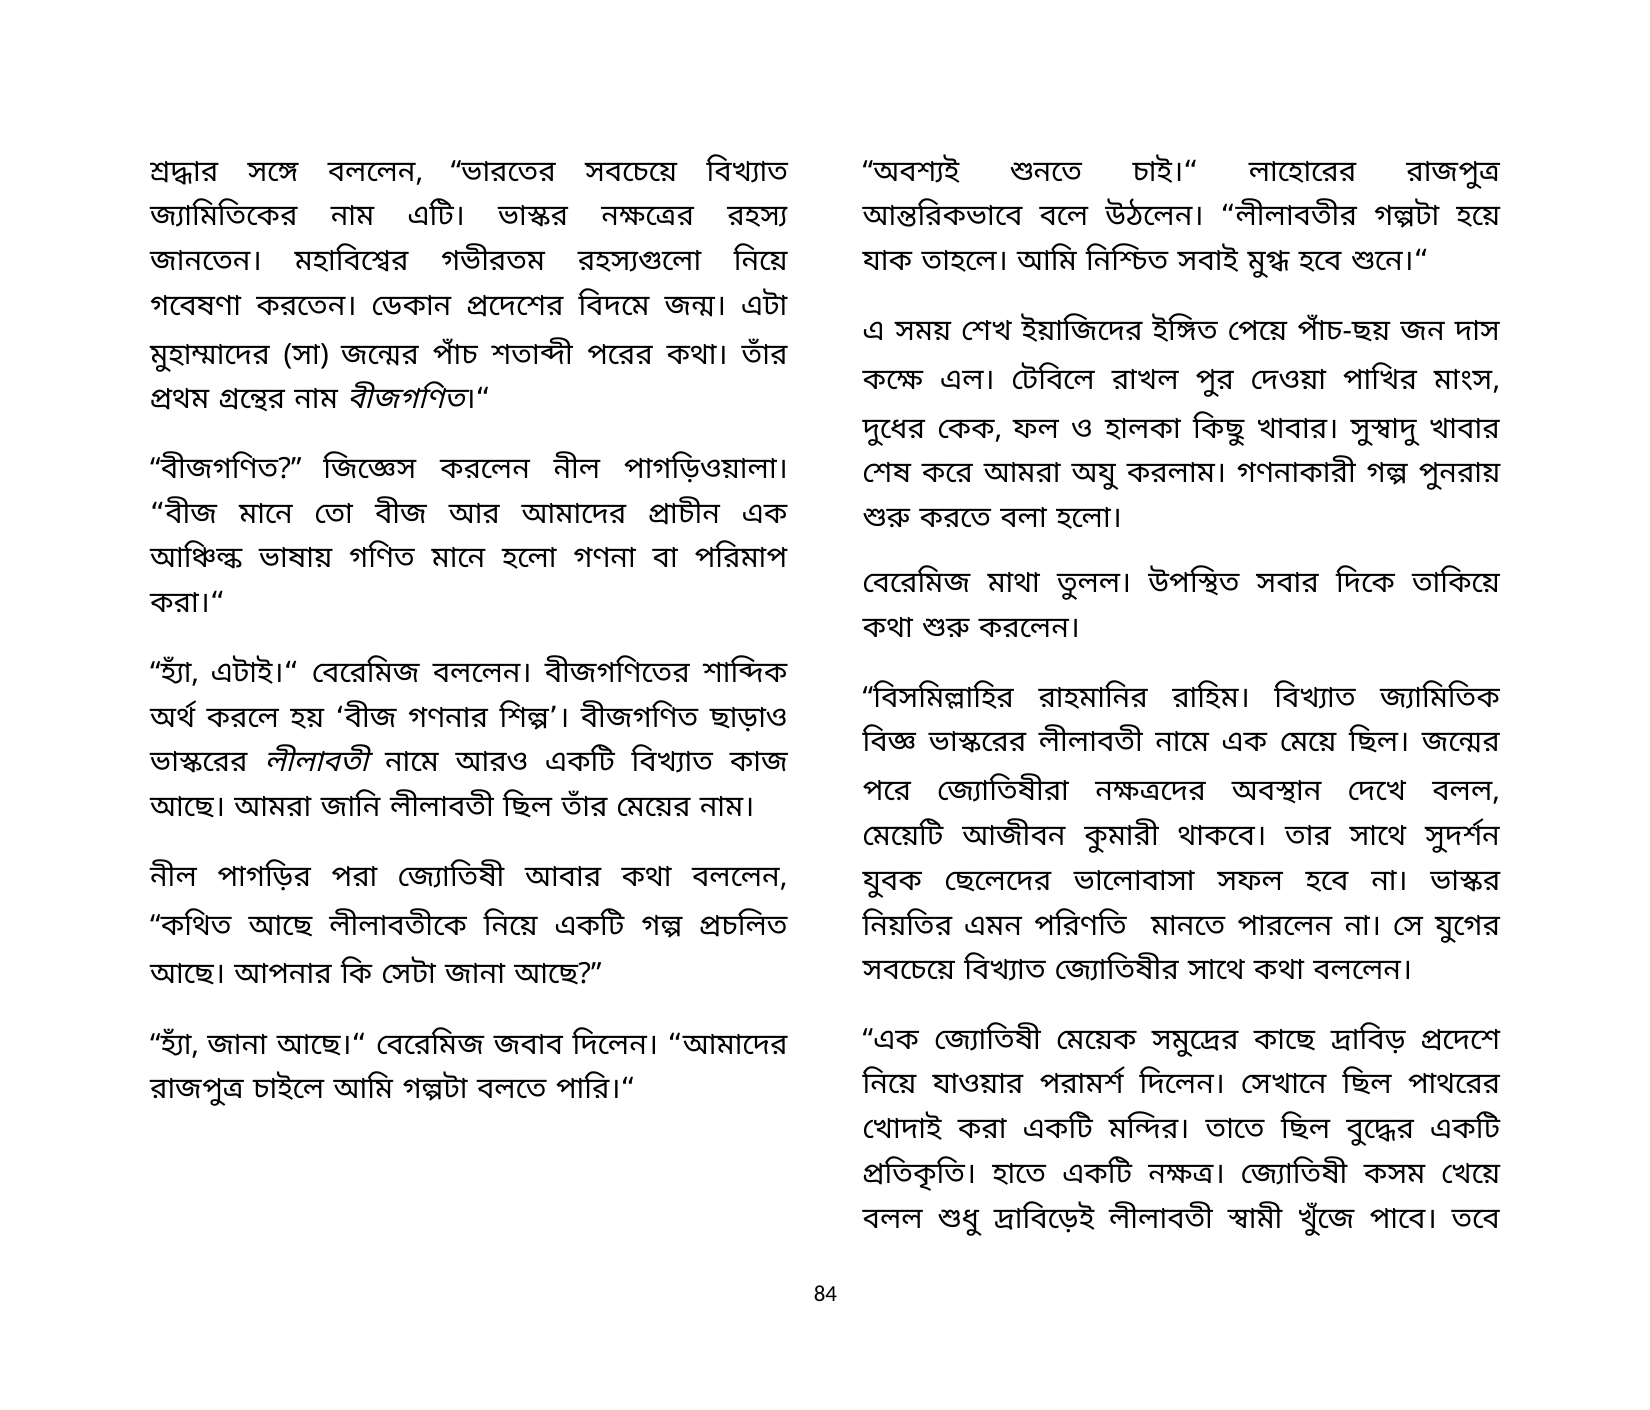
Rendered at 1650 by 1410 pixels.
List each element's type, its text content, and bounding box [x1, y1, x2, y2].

text এ সময় শেখ ইয়াজিদের ইঙ্গিত পেয়ে পাঁচ-ছয় জন দাস কক্ষে এল। টেবিলে রাখল পুর দেওয়া পাখির মাংস, দুধের কেক, ফল ও হালকা কিছু খাবার। সুস্বাদু খাবার শেষ করে আমরা অযু করলাম। গণনাকারী গল্প পুনরায় শুরু করতে বলা হলো। [862, 309, 1500, 539]
text বেরেমিজ মাথা তুলল। উপস্থিত সবার দিকে তাকিয়ে কথা শুরু করলেন। [862, 566, 1500, 649]
text শ্রদ্ধার সঙ্গে বললেন, “ভারতের সবচেয়ে বিখ্যাত জ্যামিতিকের নাম এটি। ভাস্কর নক্ষত্রের রহস্য জানতেন। মহাবিশ্বের গভীরতম রহস্যগুলো নিয়ে গবেষণা করতেন। ডেকান প্রদেশের বিদমে জন্ম। এটা মুহাম্মাদের (সা) জন্মের পাঁচ শতাব্দী পরের কথা। তাঁর প্রথম গ্রন্থের নাম বীজগণিত।“ [150, 150, 787, 421]
text নীল পাগড়ির পরা জ্যোতিষী আবার কথা বললেন, “কথিত আছে লীলাবতীকে নিয়ে একটি গল্প প্রচলিত আছে। আপনার কি সেটা জানা আছে?” [150, 855, 787, 996]
text “বীজগণিত?” জিজ্ঞেস করলেন নীল পাগড়িওয়ালা। “বীজ মানে তো বীজ আর আমাদের প্রাচীন এক আঞ্চিল্ক ভাষায় গণিত মানে হলো গণনা বা পরিমাপ করা।“ [150, 447, 787, 624]
text “বিসমিল্লাহির রাহমানির রাহিম। বিখ্যাত জ্যামিতিক বিজ্ঞ ভাস্করের লীলাবতী নামে এক মেয়ে ছিল। জন্মের পরে জ্যোতিষীরা নক্ষত্রদের অবস্থান দেখে বলল, মেয়েটি আজীবন কুমারী থাকবে। তার সাথে সুদর্শন যুবক ছেলেদের ভালোবাসা সফল হবে না। ভাস্কর নিয়তির এমন পরিণতি মানতে পারলেন না। সে যুগের সবচেয়ে বিখ্যাত জ্যোতিষীর সাথে কথা বললেন। [862, 676, 1500, 991]
text “হ্যাঁ, জানা আছে।“ বেরেমিজ জবাব দিলেন। “আমাদের রাজপুত্র চাইলে আমি গল্পটা বলতে পারি।“ [150, 1023, 787, 1111]
text “হ্যাঁ, এটাই।“ বেরেমিজ বললেন। বীজগণিতের শাব্দিক অর্থ করলে হয় ‘বীজ গণনার শিল্প’। বীজগণিত ছাড়াও ভাস্করের লীলাবতী নামে আরও একটি বিখ্যাত কাজ আছে। আমরা জানি লীলাবতী ছিল তাঁর মেয়ের নাম। [150, 651, 787, 828]
text “অবশ্যই শুনতে চাই।“ লাহোরের রাজপুত্র আন্তরিকভাবে বলে উঠলেন। “লীলাবতীর গল্পটা হয়ে যাক তাহলে। আমি নিশ্চিত সবাই মুগ্ধ হবে শুনে।“ [862, 150, 1500, 282]
